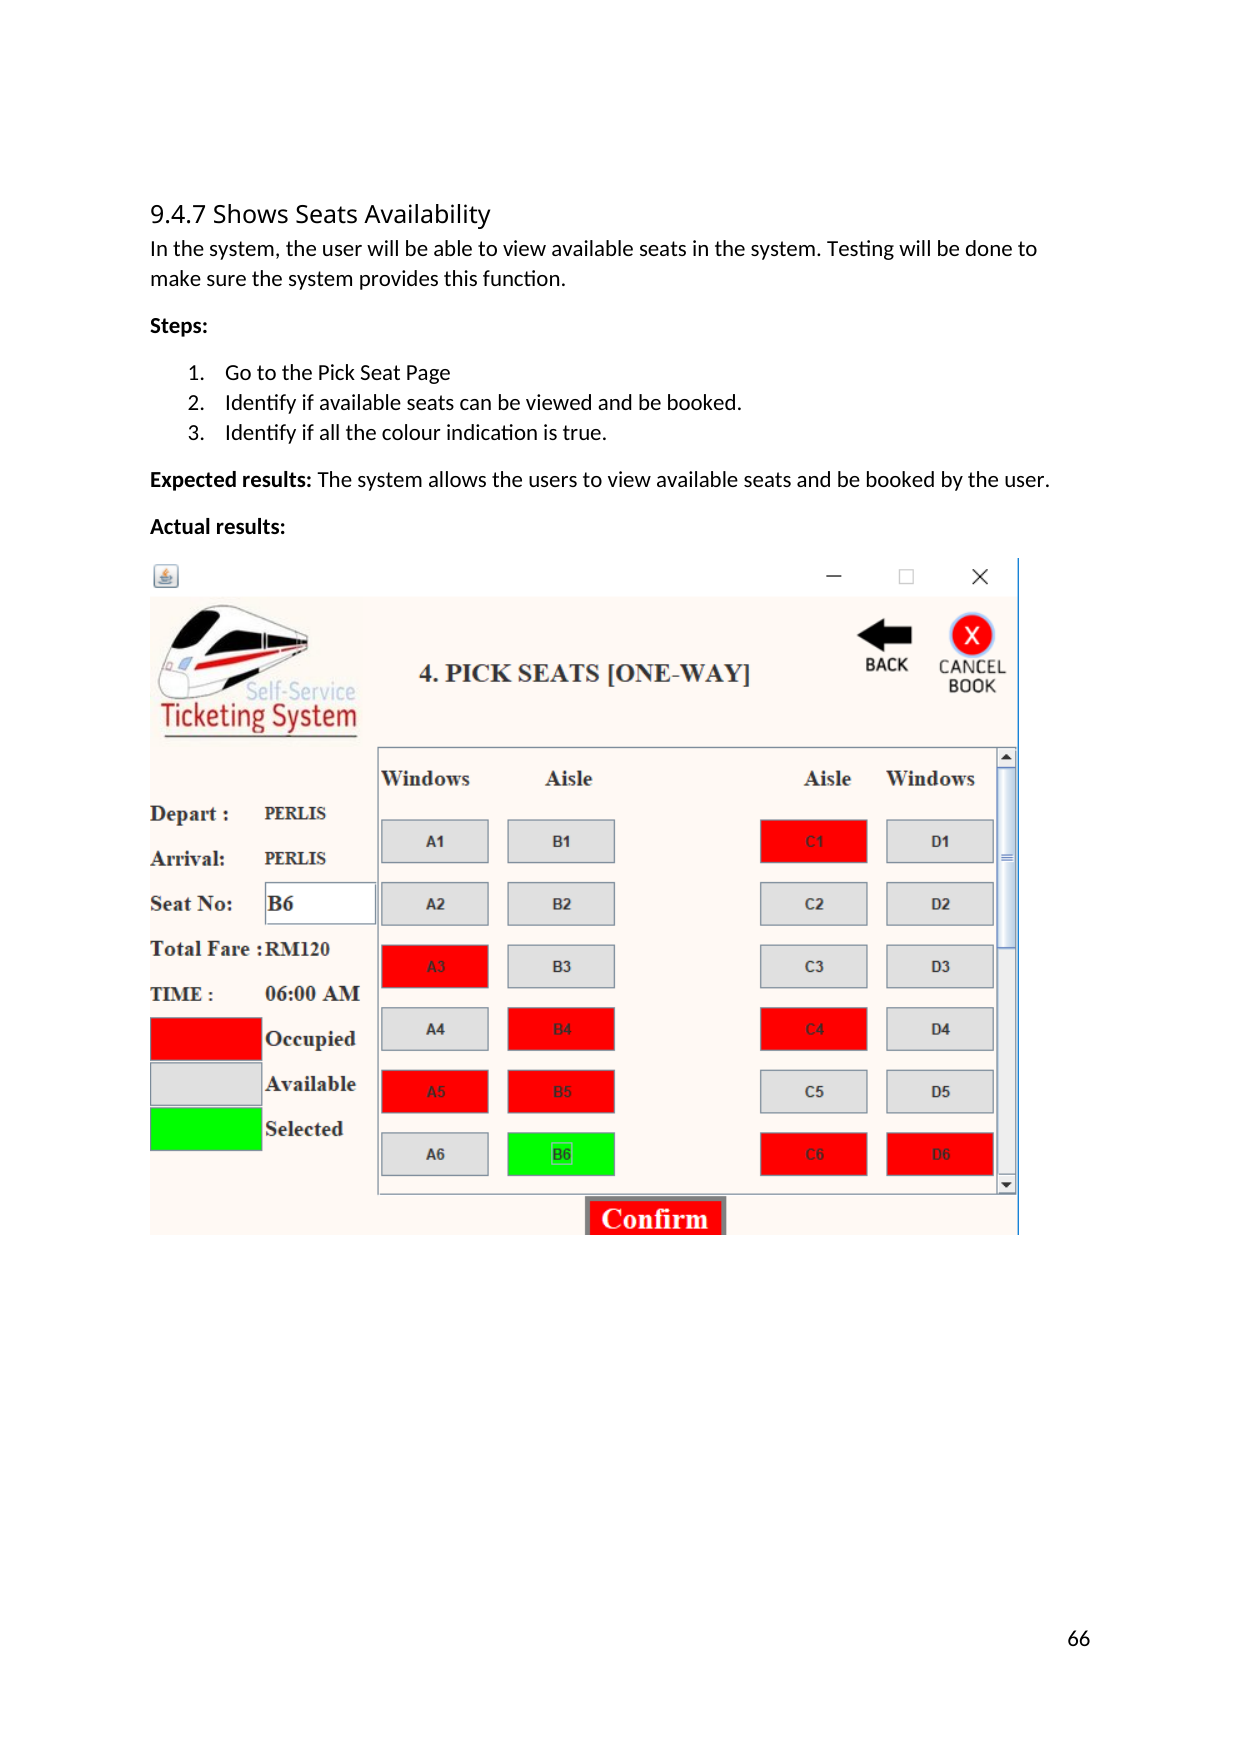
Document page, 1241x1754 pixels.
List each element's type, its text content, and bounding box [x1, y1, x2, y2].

list Identify if available seats can be viewed and be booked. [187, 388, 1090, 416]
text Steps: [150, 311, 1090, 339]
text Actual results: [150, 512, 1090, 540]
list Go to the Pick Seat Page [187, 358, 1090, 386]
text Expected results: The system allows the users to view available seats and be booked by the user. [150, 465, 1090, 493]
text In the system, the user will be able to view available seats in the system. Testing will be done to make sure the system provides this function. [150, 234, 1090, 292]
subtitle 9.4.7 Shows Seats Availability [150, 197, 1090, 231]
list Identify if all the colour indication is true. [187, 418, 1090, 446]
picture [150, 558, 1019, 1235]
